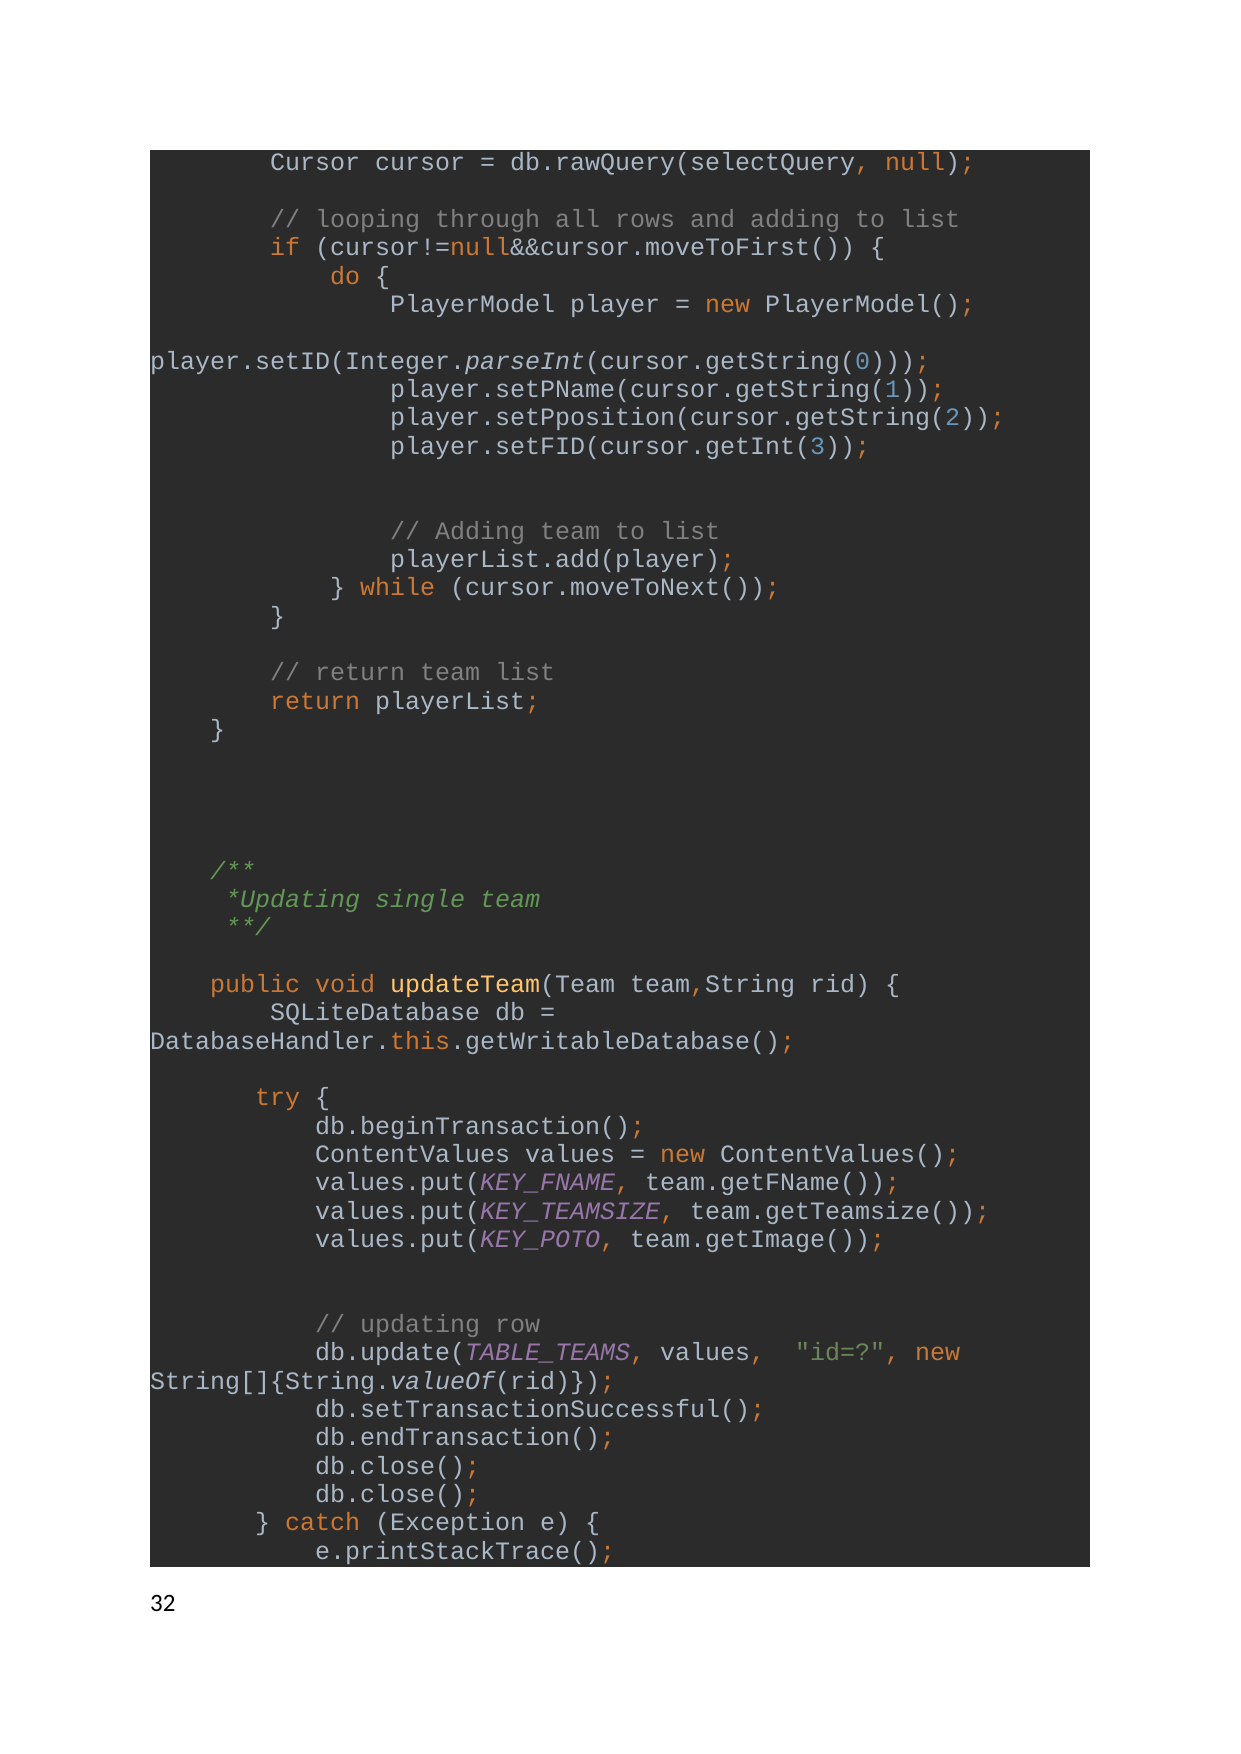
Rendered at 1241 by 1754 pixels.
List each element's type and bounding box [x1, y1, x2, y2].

text [150, 150, 1090, 1567]
